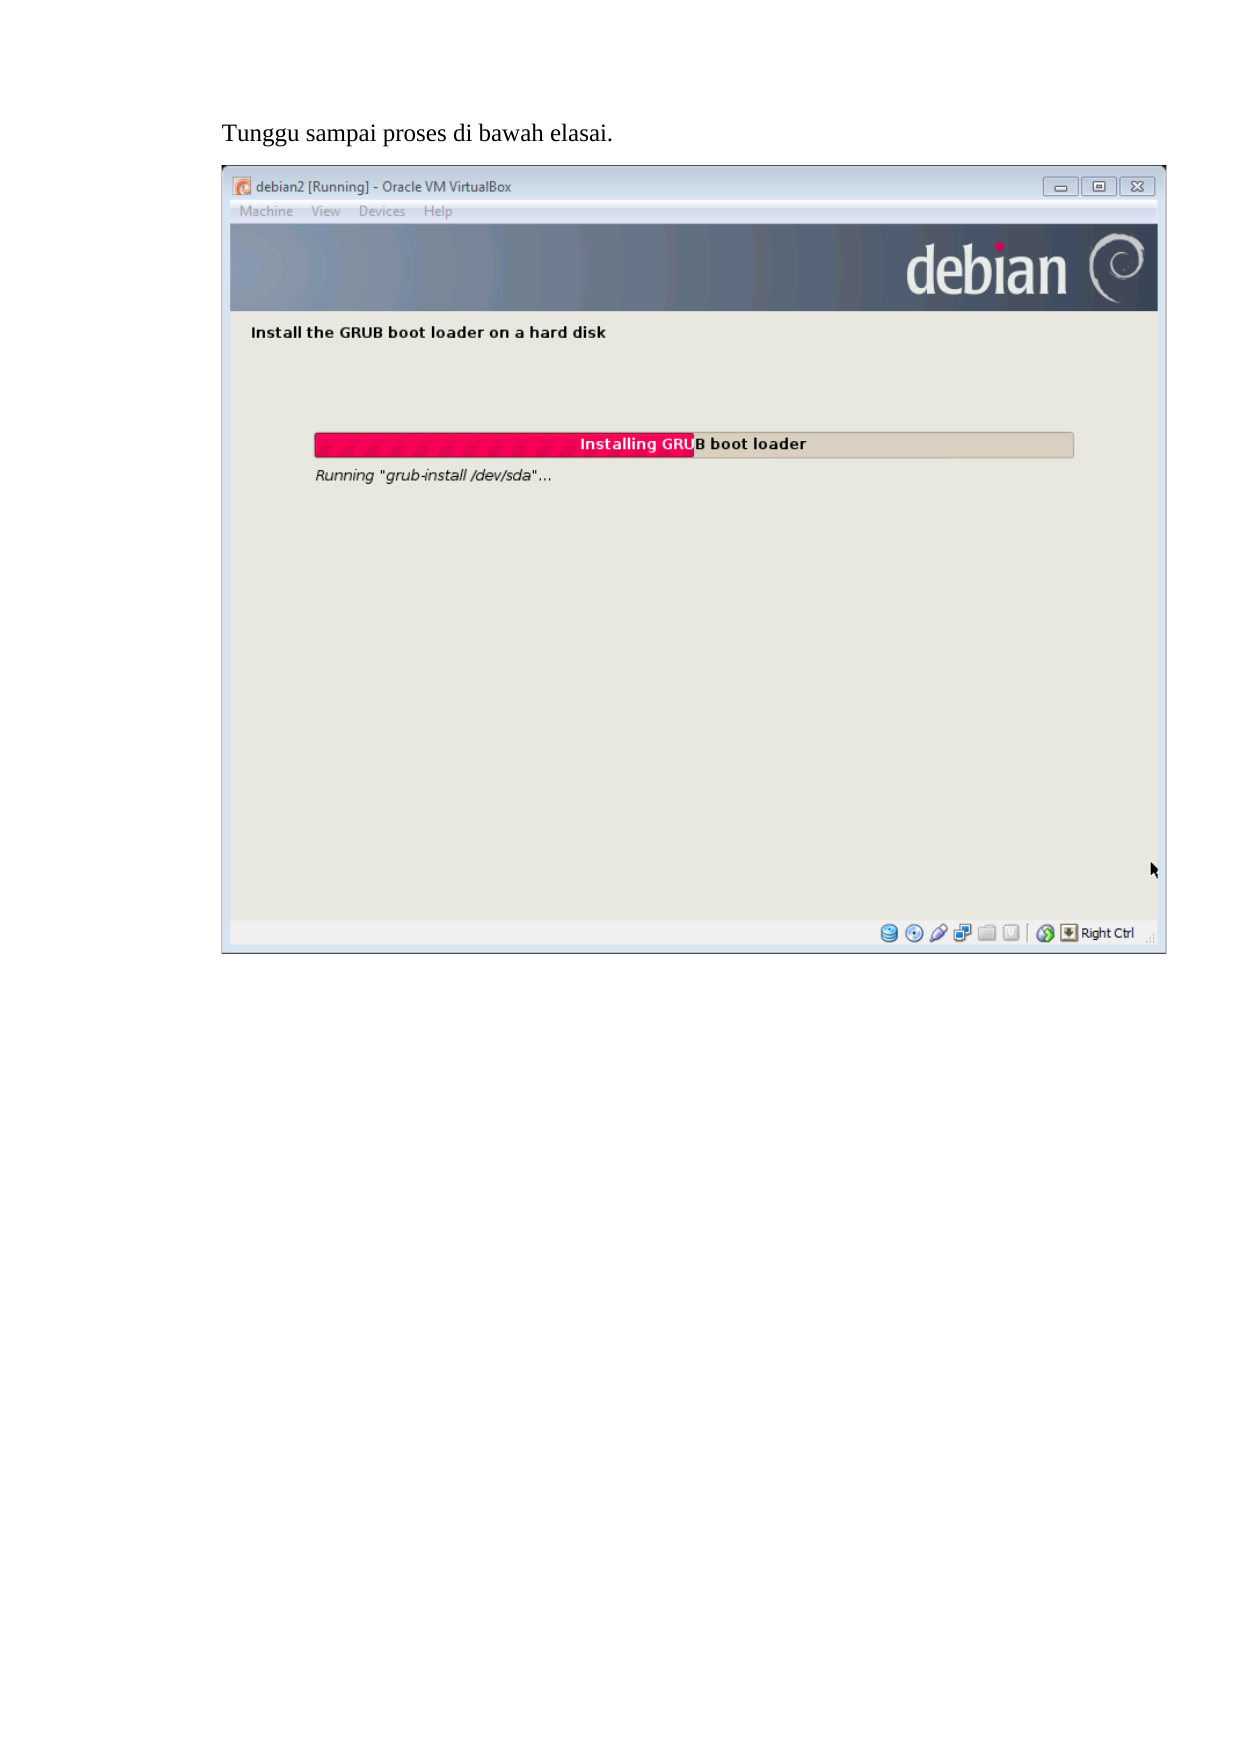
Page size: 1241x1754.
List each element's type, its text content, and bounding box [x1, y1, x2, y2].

text Tunggu sampai proses di bawah elasai. [222, 118, 1122, 147]
